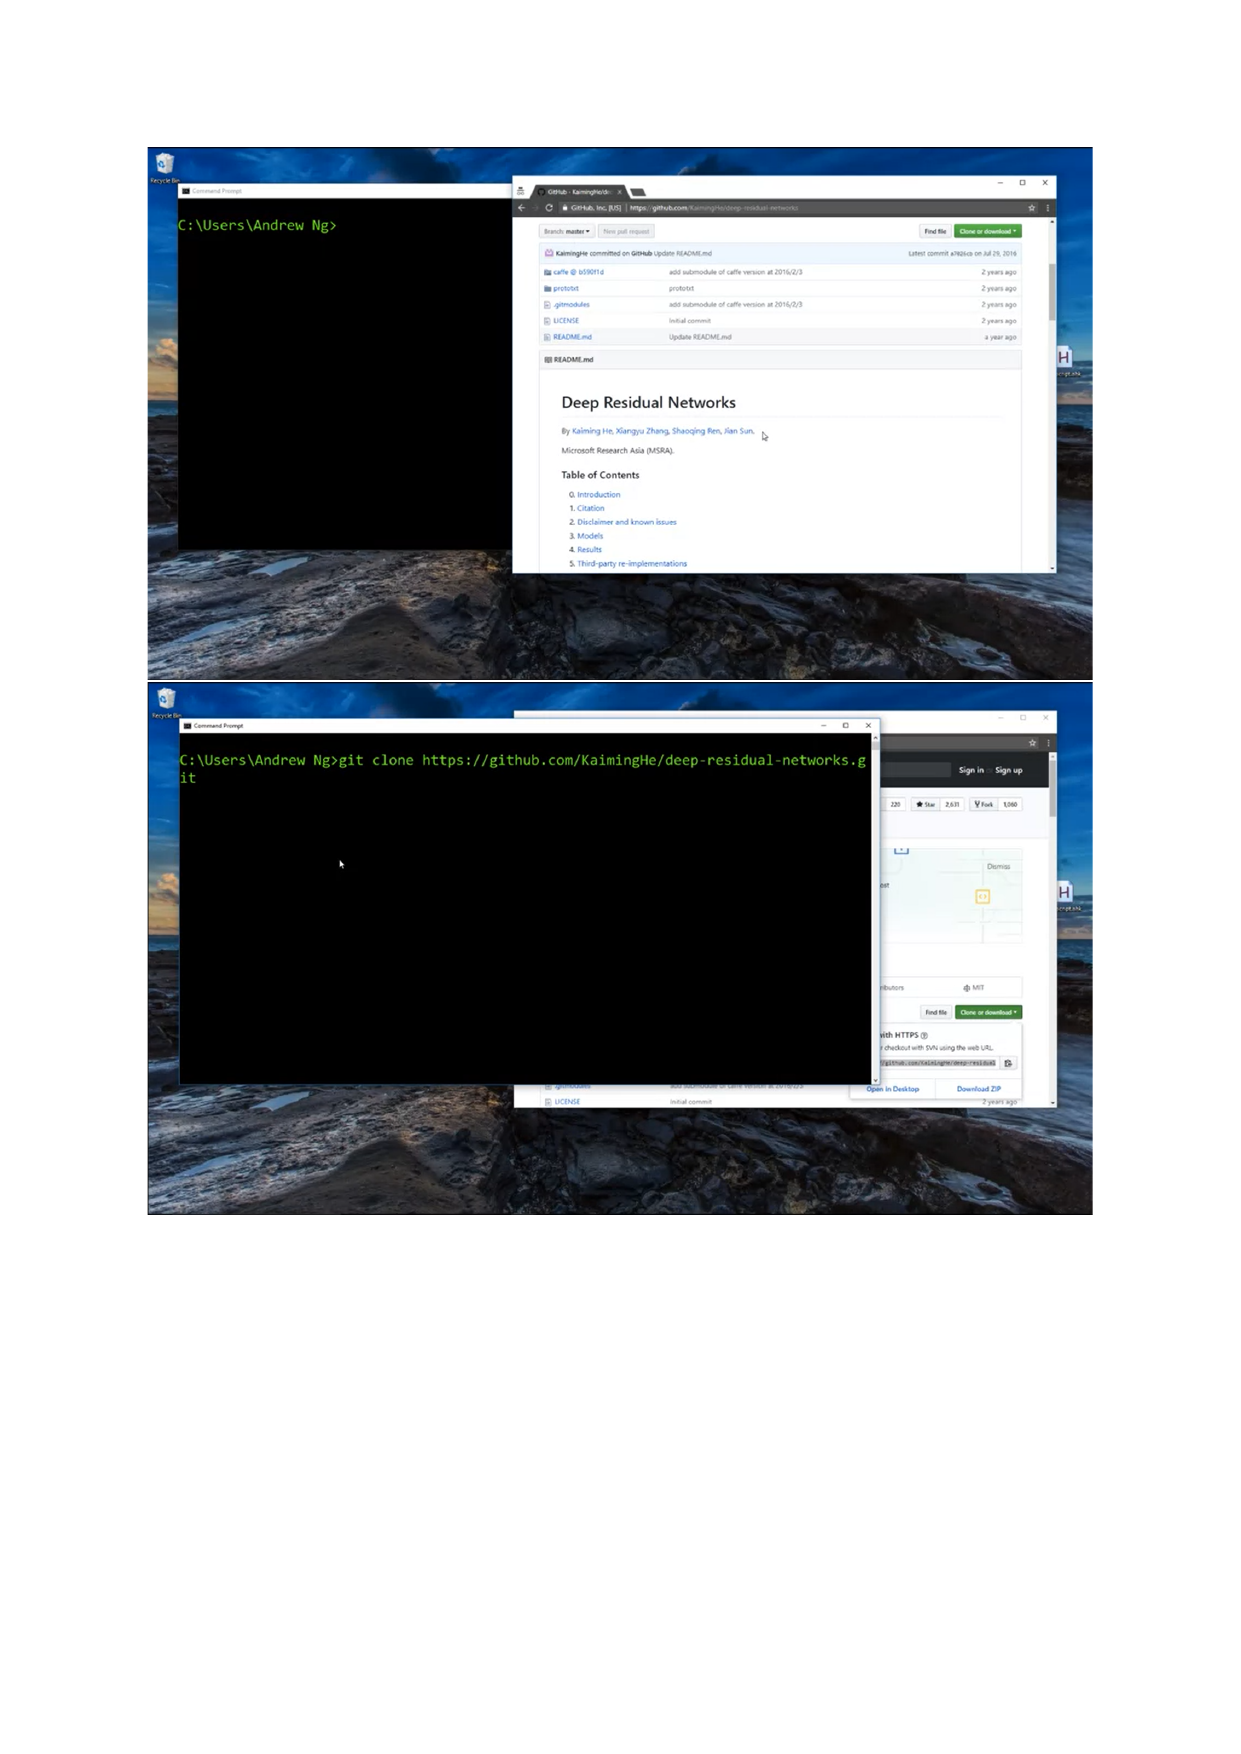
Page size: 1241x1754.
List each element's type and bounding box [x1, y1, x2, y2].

picture [147, 682, 1093, 1215]
picture [147, 147, 1093, 680]
